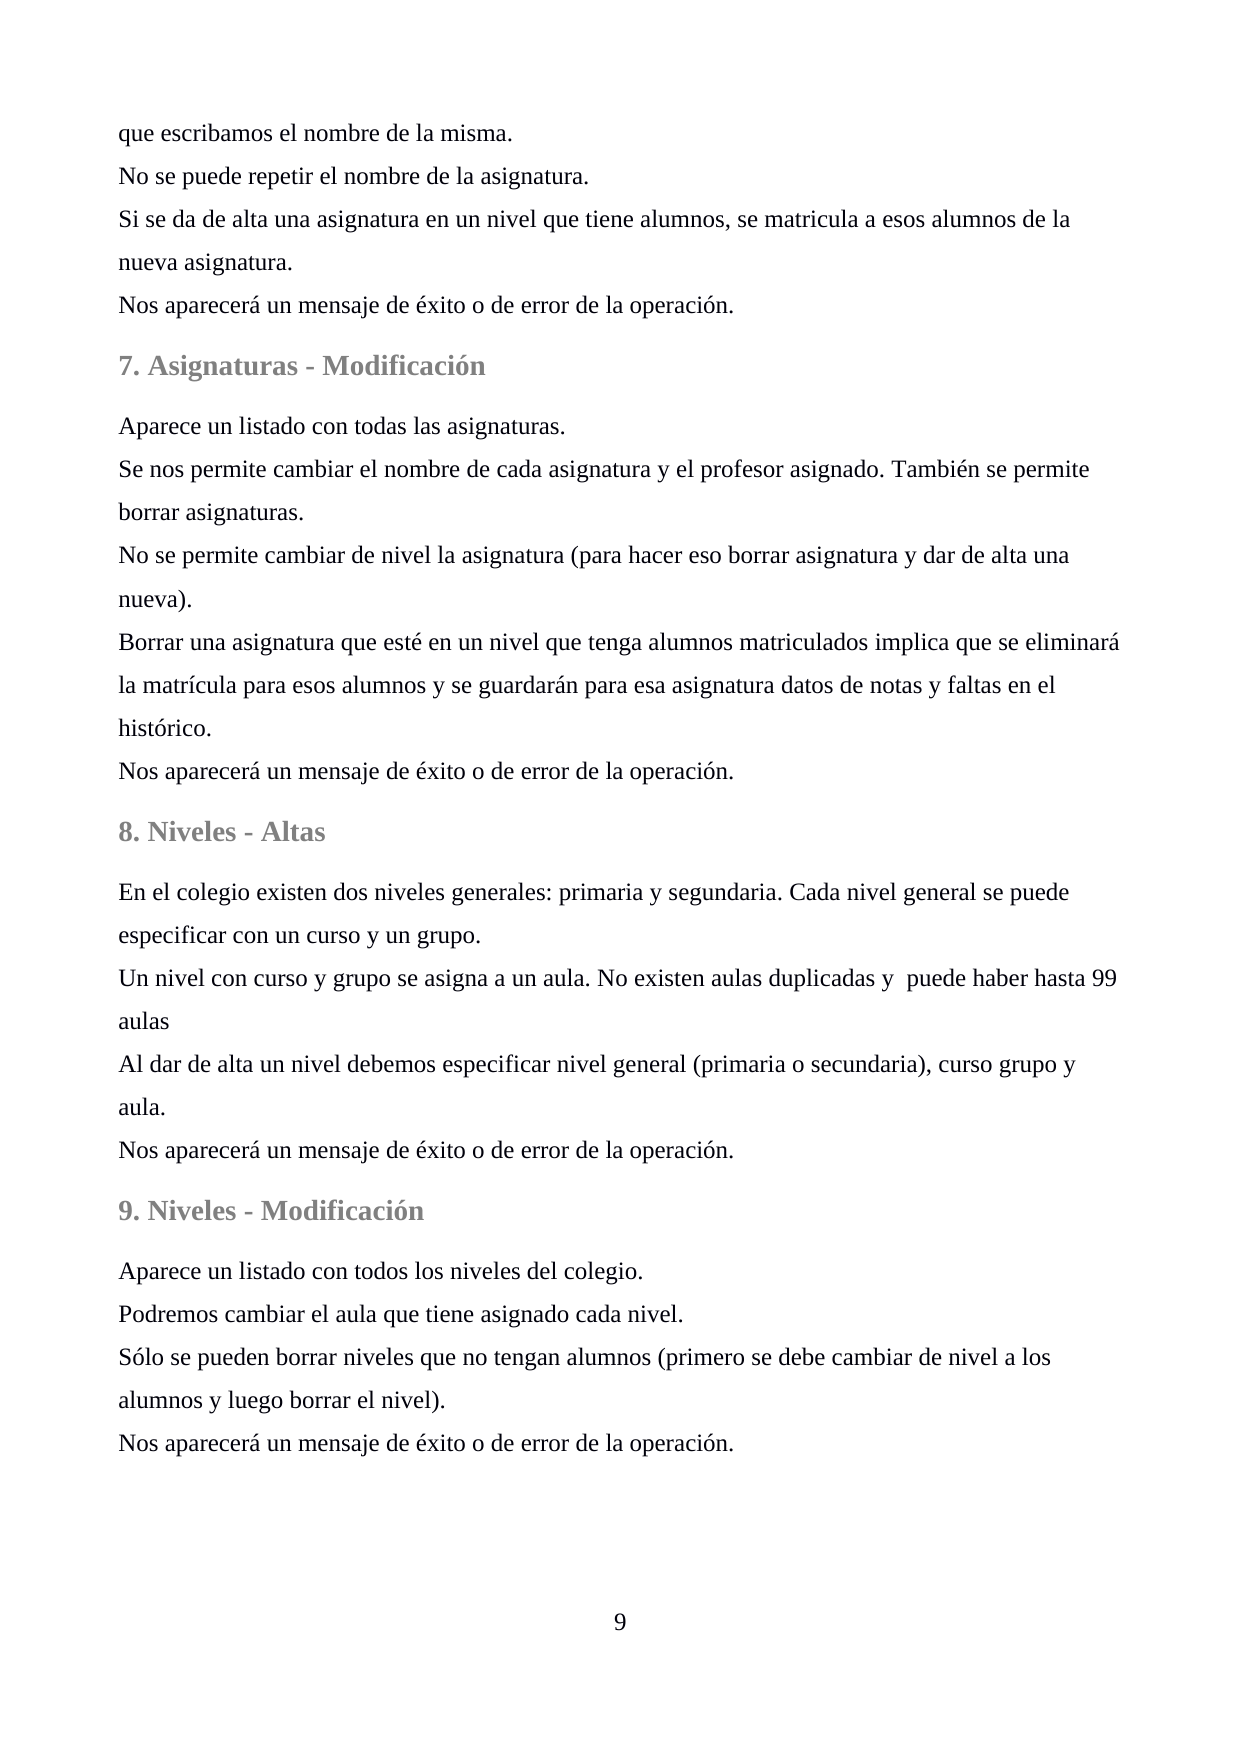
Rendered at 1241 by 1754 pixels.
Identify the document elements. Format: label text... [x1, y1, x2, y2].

text Aparece un listado con todos los niveles del colegio. [118, 1256, 1122, 1285]
text Aparece un listado con todas las asignaturas. [118, 411, 1122, 440]
text No se permite cambiar de nivel la asignatura (para hacer eso borrar asignatura y dar de alta una nueva). [118, 541, 1122, 612]
text Nos aparecerá un mensaje de éxito o de error de la operación. [118, 291, 1122, 319]
text Al dar de alta un nivel debemos especificar nivel general (primaria o secundaria), curso grupo y aula. [118, 1049, 1122, 1121]
list 8. Niveles - Altas [118, 814, 1122, 847]
text Un nivel con curso y grupo se asigna a un aula. No existen aulas duplicadas y puede haber hasta 99 aulas [118, 963, 1122, 1035]
text Se nos permite cambiar el nombre de cada asignatura y el profesor asignado. También se permite borrar asignaturas. [118, 454, 1122, 526]
text Podremos cambiar el aula que tiene asignado cada nivel. [118, 1299, 1122, 1328]
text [118, 118, 1122, 147]
list 7. Asignaturas - Modificación [118, 348, 1122, 382]
text No se puede repetir el nombre de la asignatura. [118, 161, 1122, 190]
text Nos aparecerá un mensaje de éxito o de error de la operación. [118, 1135, 1122, 1164]
text Sólo se pueden borrar niveles que no tengan alumnos (primero se debe cambiar de nivel a los alumnos y luego borrar el nivel). [118, 1342, 1122, 1414]
text Borrar una asignatura que esté en un nivel que tenga alumnos matriculados implica que se eliminará la matrícula para esos alumnos y se guardarán para esa asignatura datos de notas y faltas en el histórico. [118, 627, 1122, 742]
text En el colegio existen dos niveles generales: primaria y segundaria. Cada nivel general se puede especificar con un curso y un grupo. [118, 877, 1122, 948]
list 9. Niveles - Modificación [118, 1193, 1122, 1227]
text Nos aparecerá un mensaje de éxito o de error de la operación. [118, 1428, 1122, 1457]
text Si se da de alta una asignatura en un nivel que tiene alumnos, se matricula a esos alumnos de la nueva asignatura. [118, 204, 1122, 276]
text Nos aparecerá un mensaje de éxito o de error de la operación. [118, 756, 1122, 785]
